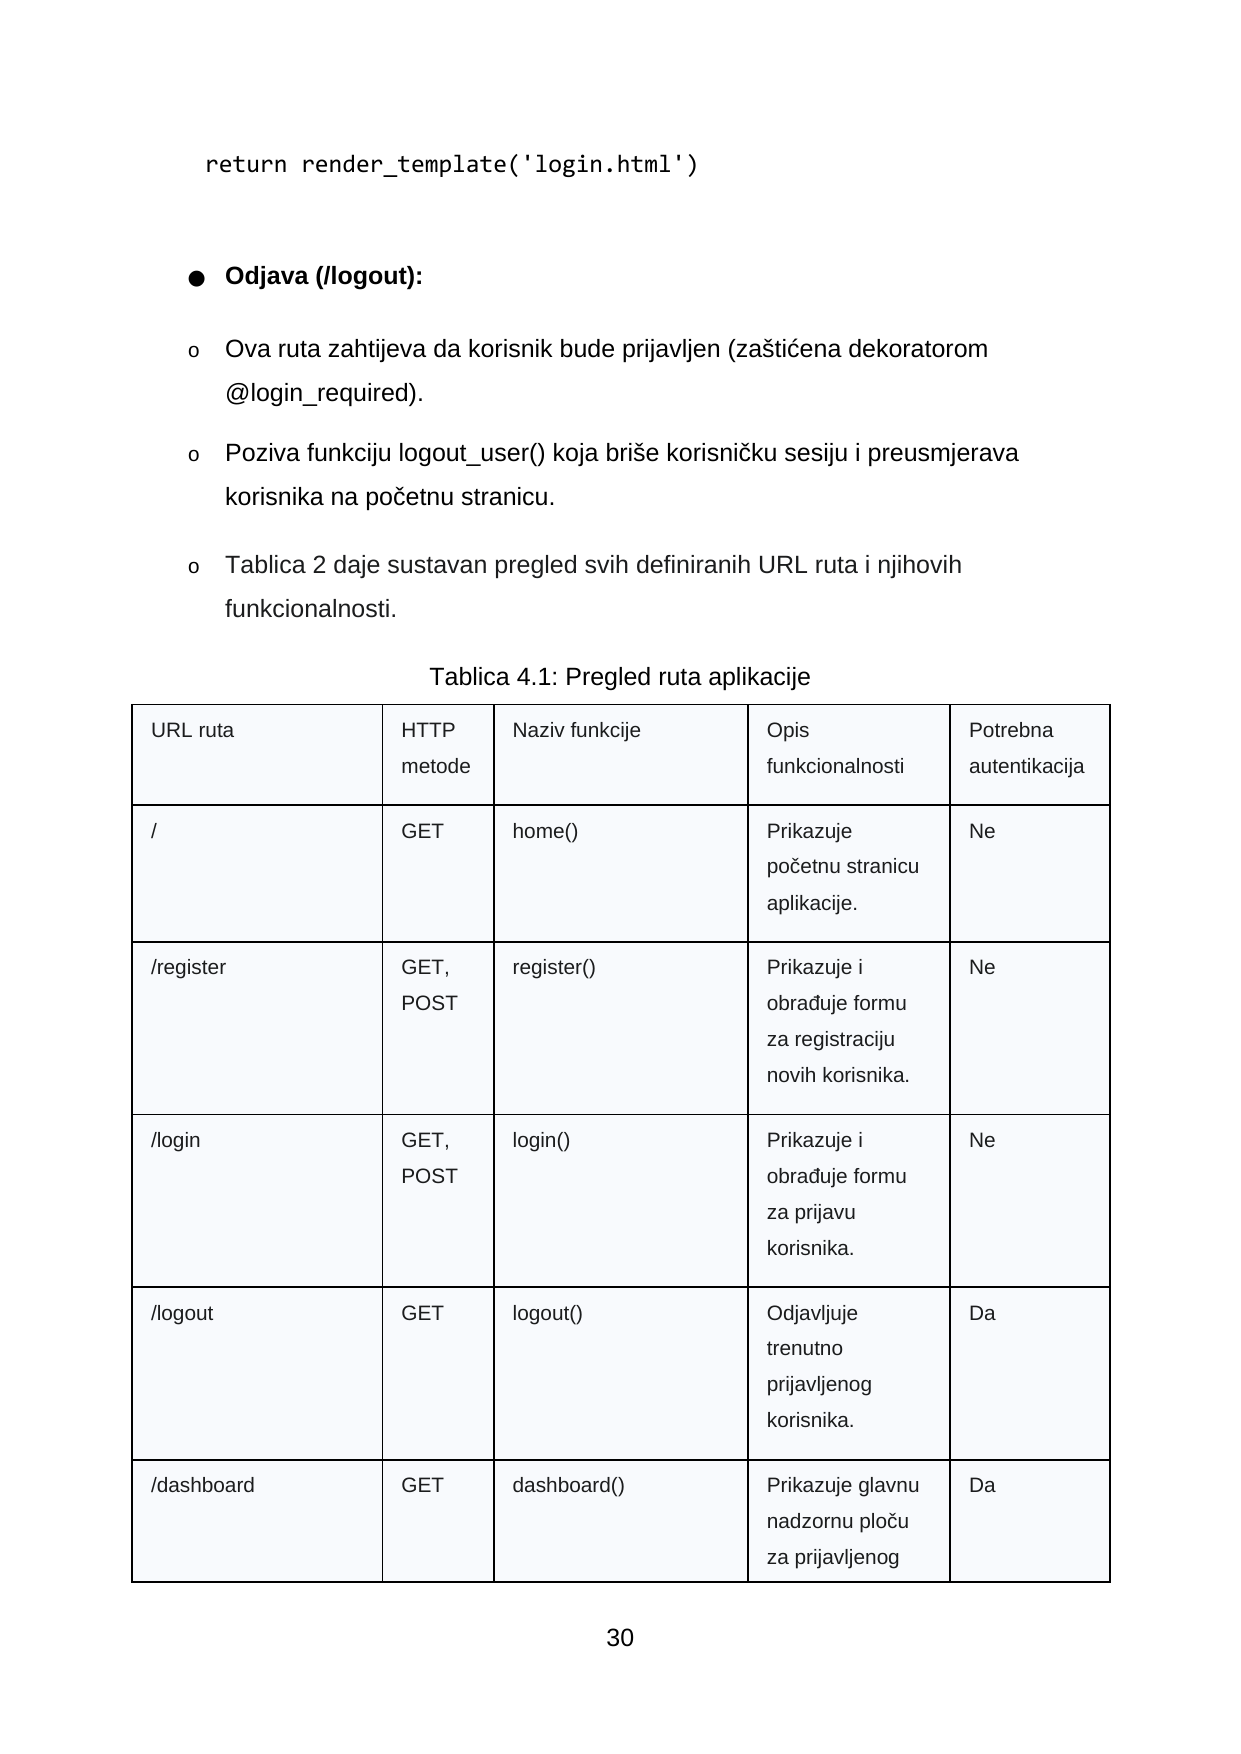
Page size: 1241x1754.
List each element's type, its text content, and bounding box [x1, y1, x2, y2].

table_cell /dashboard [133, 1461, 382, 1581]
table_cell dashboard() [495, 1461, 747, 1581]
table_header HTTP metode [383, 705, 493, 804]
table_header Opis funkcionalnosti [749, 705, 949, 804]
table_cell Odjavljuje trenutno prijavljenog korisnika. [749, 1288, 949, 1459]
table_cell Prikazuje i obrađuje formu za registraciju novih korisnika. [749, 943, 949, 1114]
table_cell Prikazuje početnu stranicu aplikacije. [749, 806, 949, 941]
text Tablica 4.1: Pregled ruta aplikacije [150, 662, 1090, 691]
table_header URL ruta [133, 705, 382, 804]
table_cell Prikazuje i obrađuje formu za prijavu korisnika. [749, 1115, 949, 1286]
table_cell Ne [951, 1115, 1109, 1286]
table_header Naziv funkcije [495, 705, 747, 804]
table_cell GET, POST [383, 1115, 493, 1286]
table_cell /register [133, 943, 382, 1114]
table_cell GET, POST [383, 943, 493, 1114]
table_cell login() [495, 1115, 747, 1286]
table_cell GET [383, 1461, 493, 1581]
list Odjava (/logout): [187, 253, 1090, 296]
list Ova ruta zahtijeva da korisnik bude prijavljen (zaštićena dekoratorom @login_required). [187, 334, 1090, 407]
table_cell GET [383, 1288, 493, 1459]
table_cell logout() [495, 1288, 747, 1459]
table_cell /login [133, 1115, 382, 1286]
table_cell home() [495, 806, 747, 941]
table_cell Da [951, 1461, 1109, 1581]
list Poziva funkciju logout_user() koja briše korisničku sesiju i preusmjerava korisnika na početnu stranicu. [187, 438, 1090, 511]
table_header Potrebna autentikacija [951, 705, 1109, 804]
table_cell Da [951, 1288, 1109, 1459]
table_cell register() [495, 943, 747, 1114]
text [150, 150, 1090, 222]
table_cell Ne [951, 806, 1109, 941]
table_cell / [133, 806, 382, 941]
table_cell /logout [133, 1288, 382, 1459]
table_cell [749, 1461, 949, 1581]
list Tablica 2 daje sustavan pregled svih definiranih URL ruta i njihovih funkcionalnosti. [187, 550, 1090, 623]
table_cell GET [383, 806, 493, 941]
table_cell Ne [951, 943, 1109, 1114]
